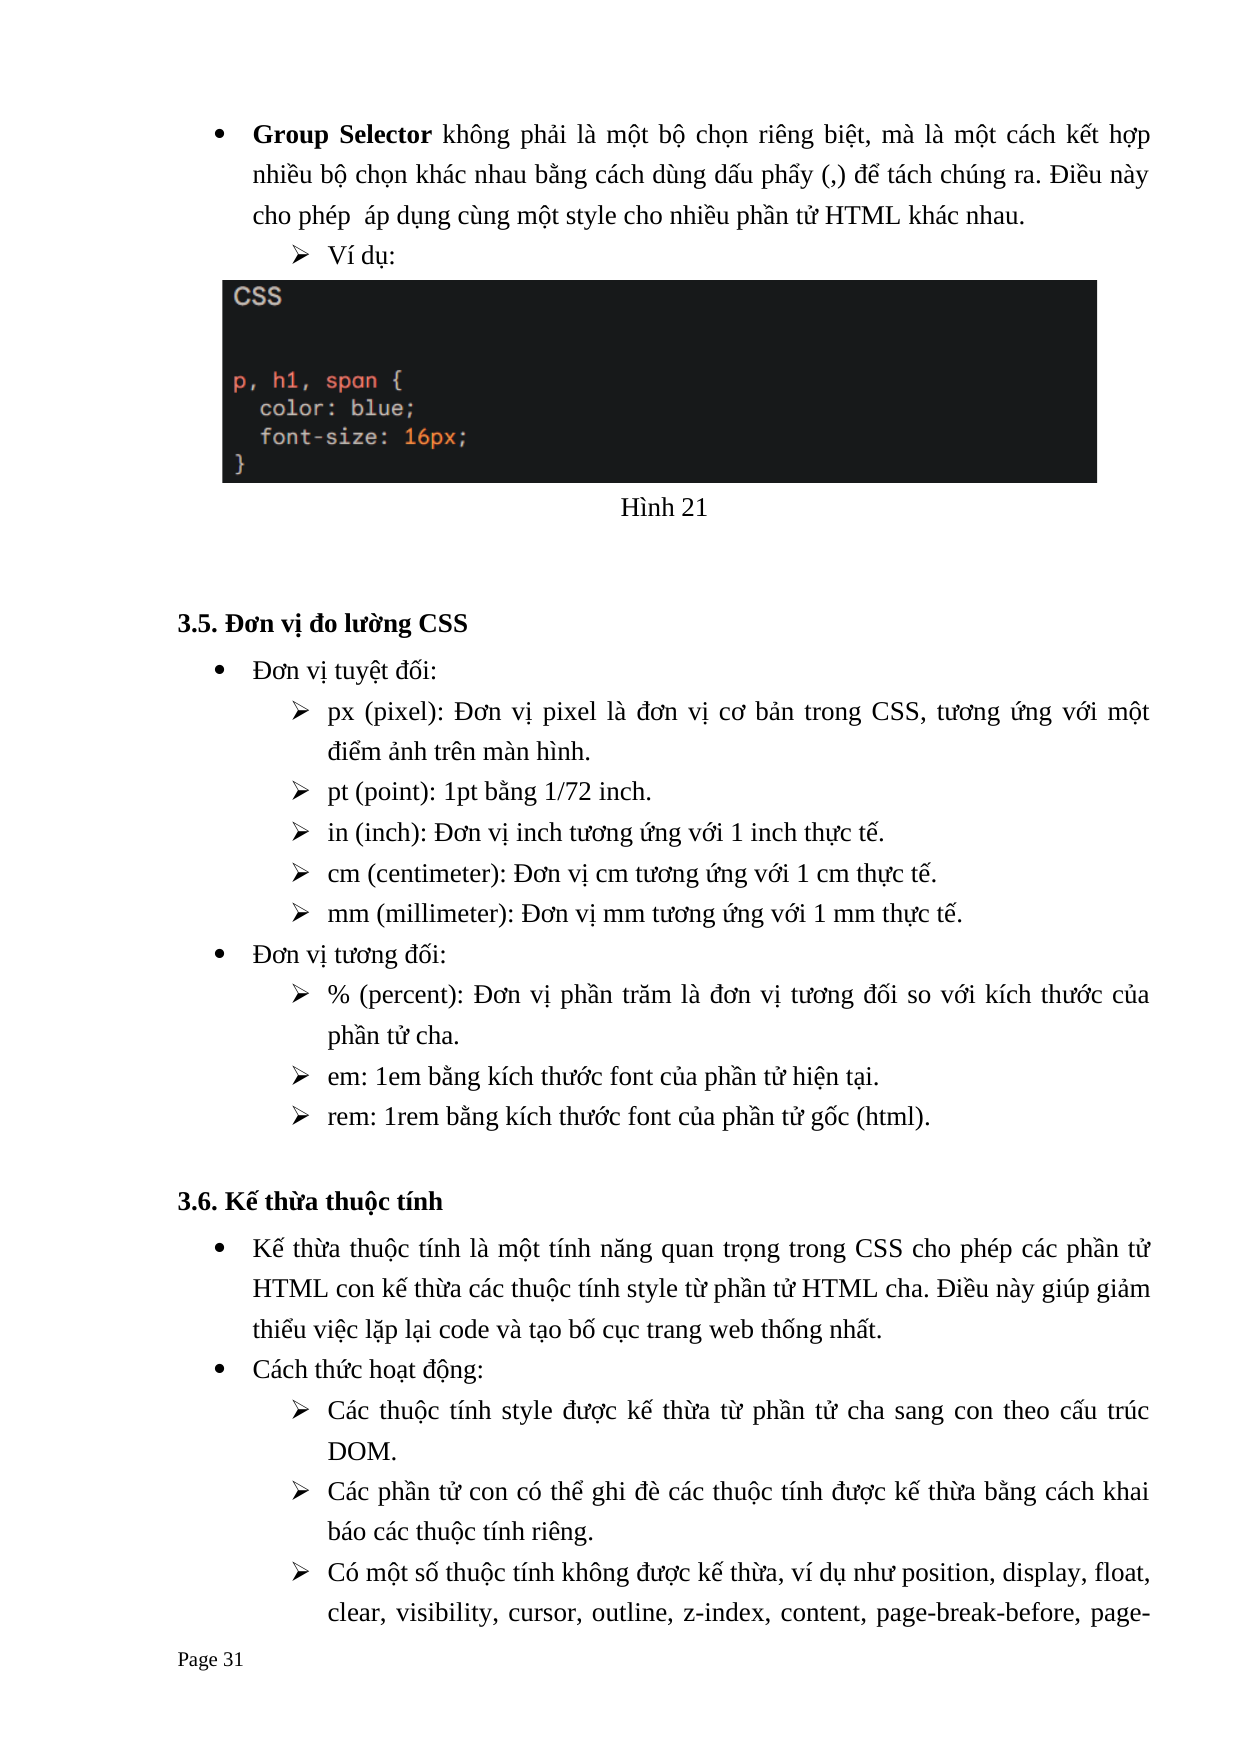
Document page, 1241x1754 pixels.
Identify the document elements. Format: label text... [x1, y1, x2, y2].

list % (percent): Đơn vị phần trăm là đơn vị tương đối so với kích thước của phần tử cha. [290, 979, 1152, 1050]
subtitle 3.6. Kế thừa thuộc tính [177, 1185, 1152, 1217]
list Ví dụ: [290, 239, 1152, 271]
list Các phần tử con có thể ghi đè các thuộc tính được kế thừa bằng cách khai báo các thuộc tính riêng. [290, 1475, 1152, 1547]
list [290, 1556, 1152, 1628]
list Group Selector không phải là một bộ chọn riêng biệt, mà là một cách kết hợp nhiều bộ chọn khác nhau bằng cách dùng dấu phẩy (,) để tách chúng ra. Điều này cho phép áp dụng cùng một style cho nhiều phần tử HTML khác nhau. [215, 118, 1152, 230]
list Kế thừa thuộc tính là một tính năng quan trọng trong CSS cho phép các phần tử HTML con kế thừa các thuộc tính style từ phần tử HTML cha. Điều này giúp giảm thiểu việc lặp lại code và tạo bố cục trang web thống nhất. [215, 1232, 1152, 1344]
picture [222, 280, 1098, 483]
text Hình 21 [177, 491, 1152, 522]
list in (inch): Đơn vị inch tương ứng với 1 inch thực tế. [290, 816, 1152, 847]
subtitle 3.5. Đơn vị đo lường CSS [177, 607, 1152, 638]
list Đơn vị tuyệt đối: [215, 654, 1152, 685]
list rem: 1rem bằng kích thước font của phần tử gốc (html). [290, 1100, 1152, 1131]
list pt (point): 1pt bằng 1/72 inch. [290, 776, 1152, 807]
list mm (millimeter): Đơn vị mm tương ứng với 1 mm thực tế. [290, 897, 1152, 929]
list Cách thức hoạt động: [215, 1353, 1152, 1385]
list Các thuộc tính style được kế thừa từ phần tử cha sang con theo cấu trúc DOM. [290, 1394, 1152, 1466]
list Đơn vị tương đối: [215, 938, 1152, 969]
list em: 1em bằng kích thước font của phần tử hiện tại. [290, 1059, 1152, 1091]
list cm (centimeter): Đơn vị cm tương ứng với 1 cm thực tế. [290, 857, 1152, 888]
list px (pixel): Đơn vị pixel là đơn vị cơ bản trong CSS, tương ứng với một điểm ảnh trên màn hình. [290, 694, 1152, 766]
